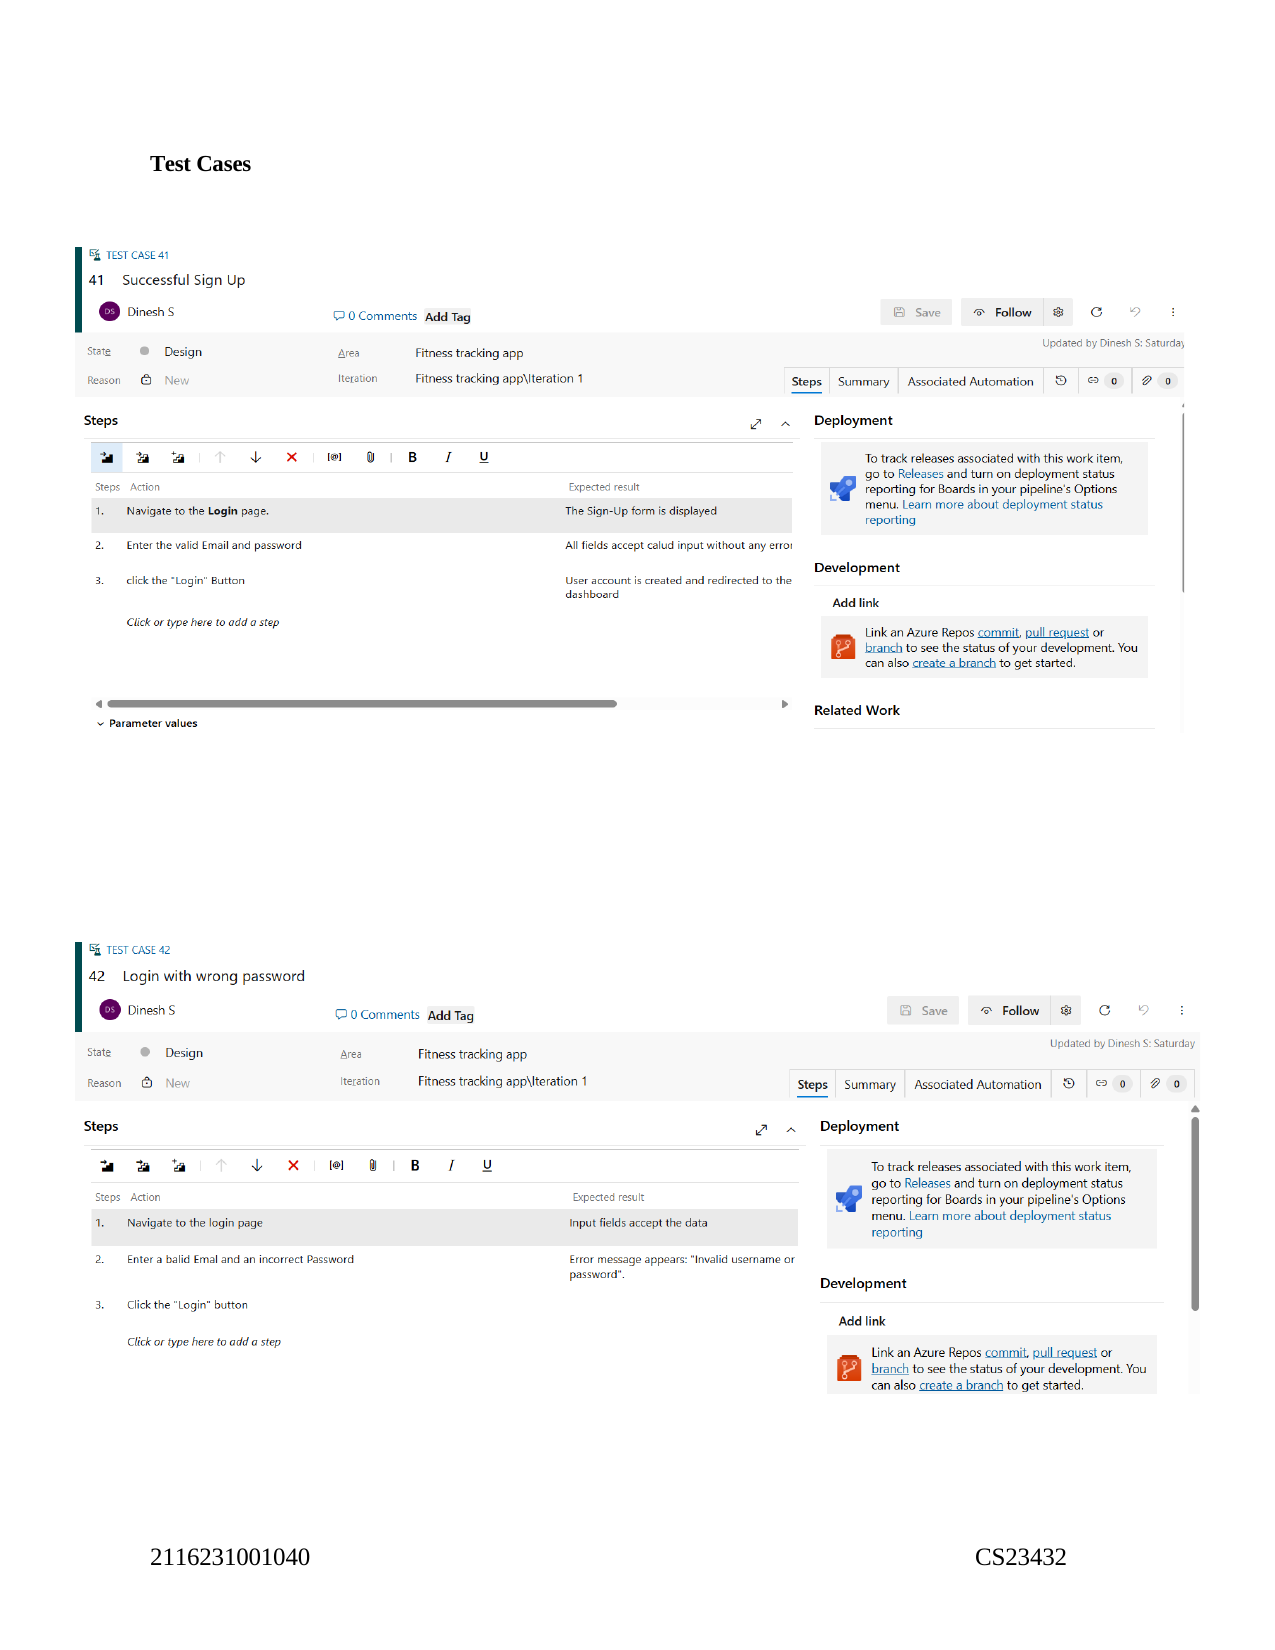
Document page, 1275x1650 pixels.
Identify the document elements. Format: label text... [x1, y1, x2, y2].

subtitle Test Cases [150, 150, 1200, 176]
picture [75, 942, 1200, 1394]
picture [75, 247, 1185, 733]
